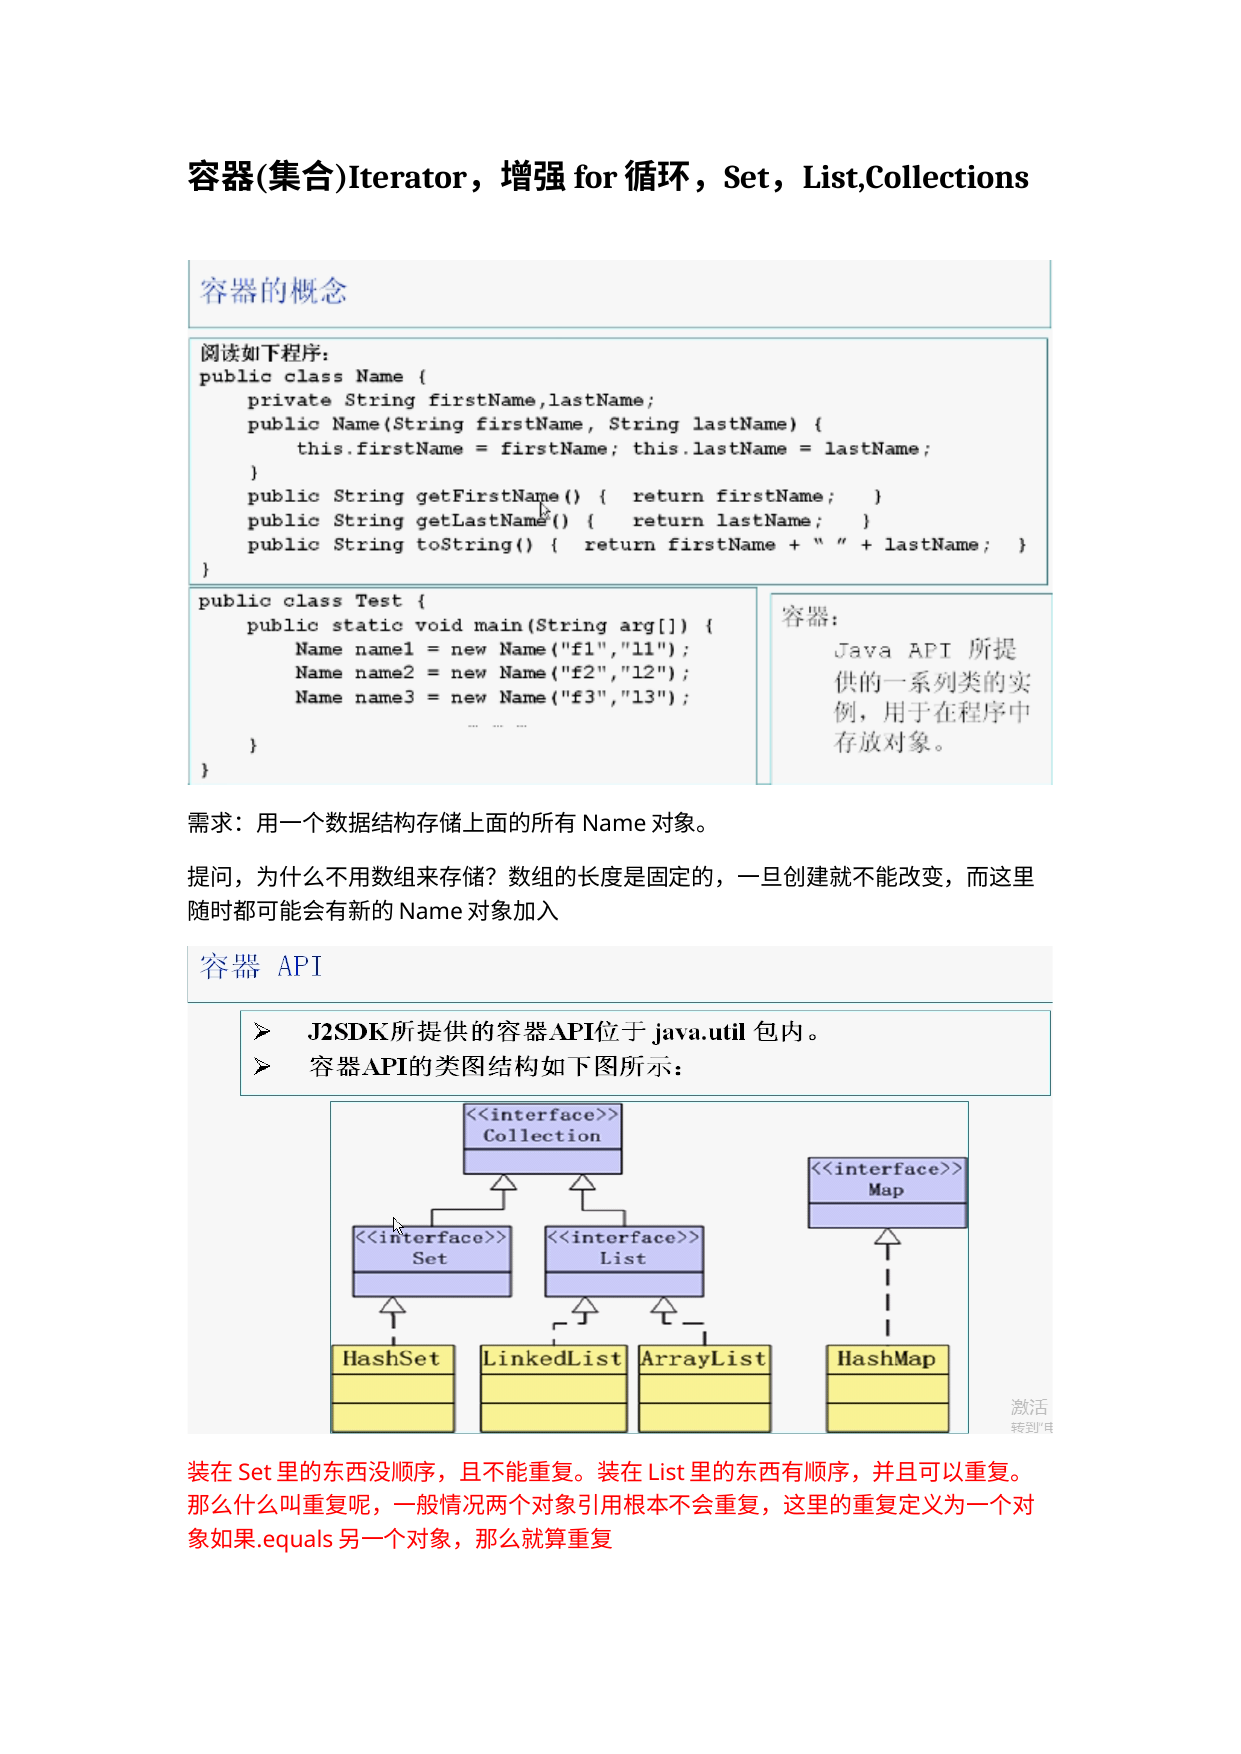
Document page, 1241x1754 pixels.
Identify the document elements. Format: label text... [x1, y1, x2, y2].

picture [187, 946, 1053, 1434]
text 装在Set里的东西没顺序，且不能重复。装在List里的东西有顺序，并且可以重复。那么什么叫重复呢，一般情况两个对象引用根本不会重复，这里的重复定义为一个对象如果.equals另一个对象，那么就算重复 [187, 1454, 1053, 1554]
text 需求：用一个数据结构存储上面的所有Name对象。 [187, 805, 1053, 838]
text 提问，为什么不用数组来存储？数组的长度是固定的，一旦创建就不能改变，而这里随时都可能会有新的Name对象加入 [187, 859, 1053, 926]
subtitle 容器(集合)Iterator，增强for循环，Set，List,Collections [187, 150, 1053, 198]
picture [187, 260, 1053, 785]
